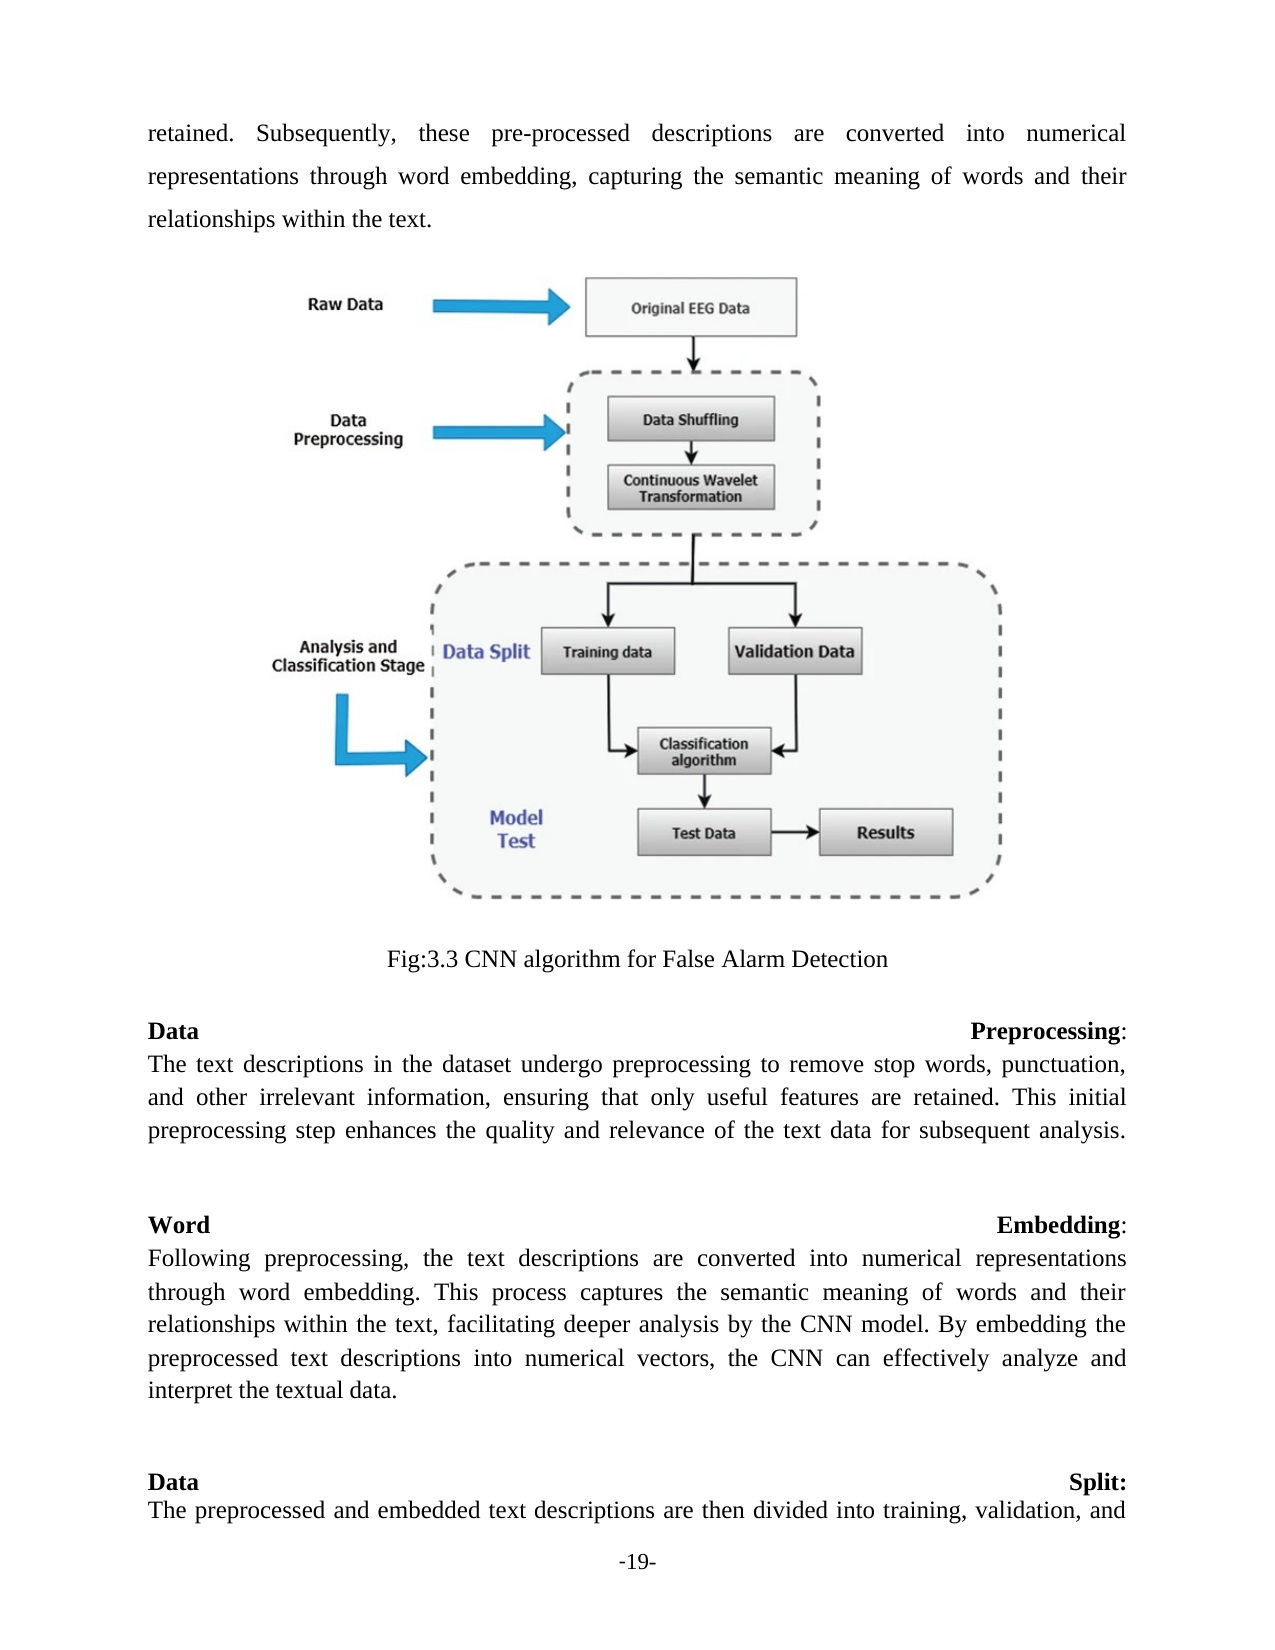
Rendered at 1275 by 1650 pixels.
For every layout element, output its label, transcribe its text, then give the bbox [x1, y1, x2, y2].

picture [271, 276, 1004, 901]
text Data Preprocessing: The text descriptions in the dataset undergo preprocessing to remove stop words, punctuation, and other irrelevant information, ensuring that only useful features are retained. This initial preprocessing step enhances the quality and relevance of the text data for subsequent analysis. [148, 1016, 1127, 1177]
text Word Embedding: Following preprocessing, the text descriptions are converted into numerical representations through word embedding. This process captures the semantic meaning of words and their relationships within the text, facilitating deeper analysis by the CNN model. By embedding the preprocessed text descriptions into numerical vectors, the CNN can effectively analyze and interpret the textual data. [148, 1211, 1127, 1404]
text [148, 118, 1127, 233]
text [148, 1438, 1127, 1524]
text Fig:3.3 CNN algorithm for False Alarm Detection [148, 944, 1127, 973]
